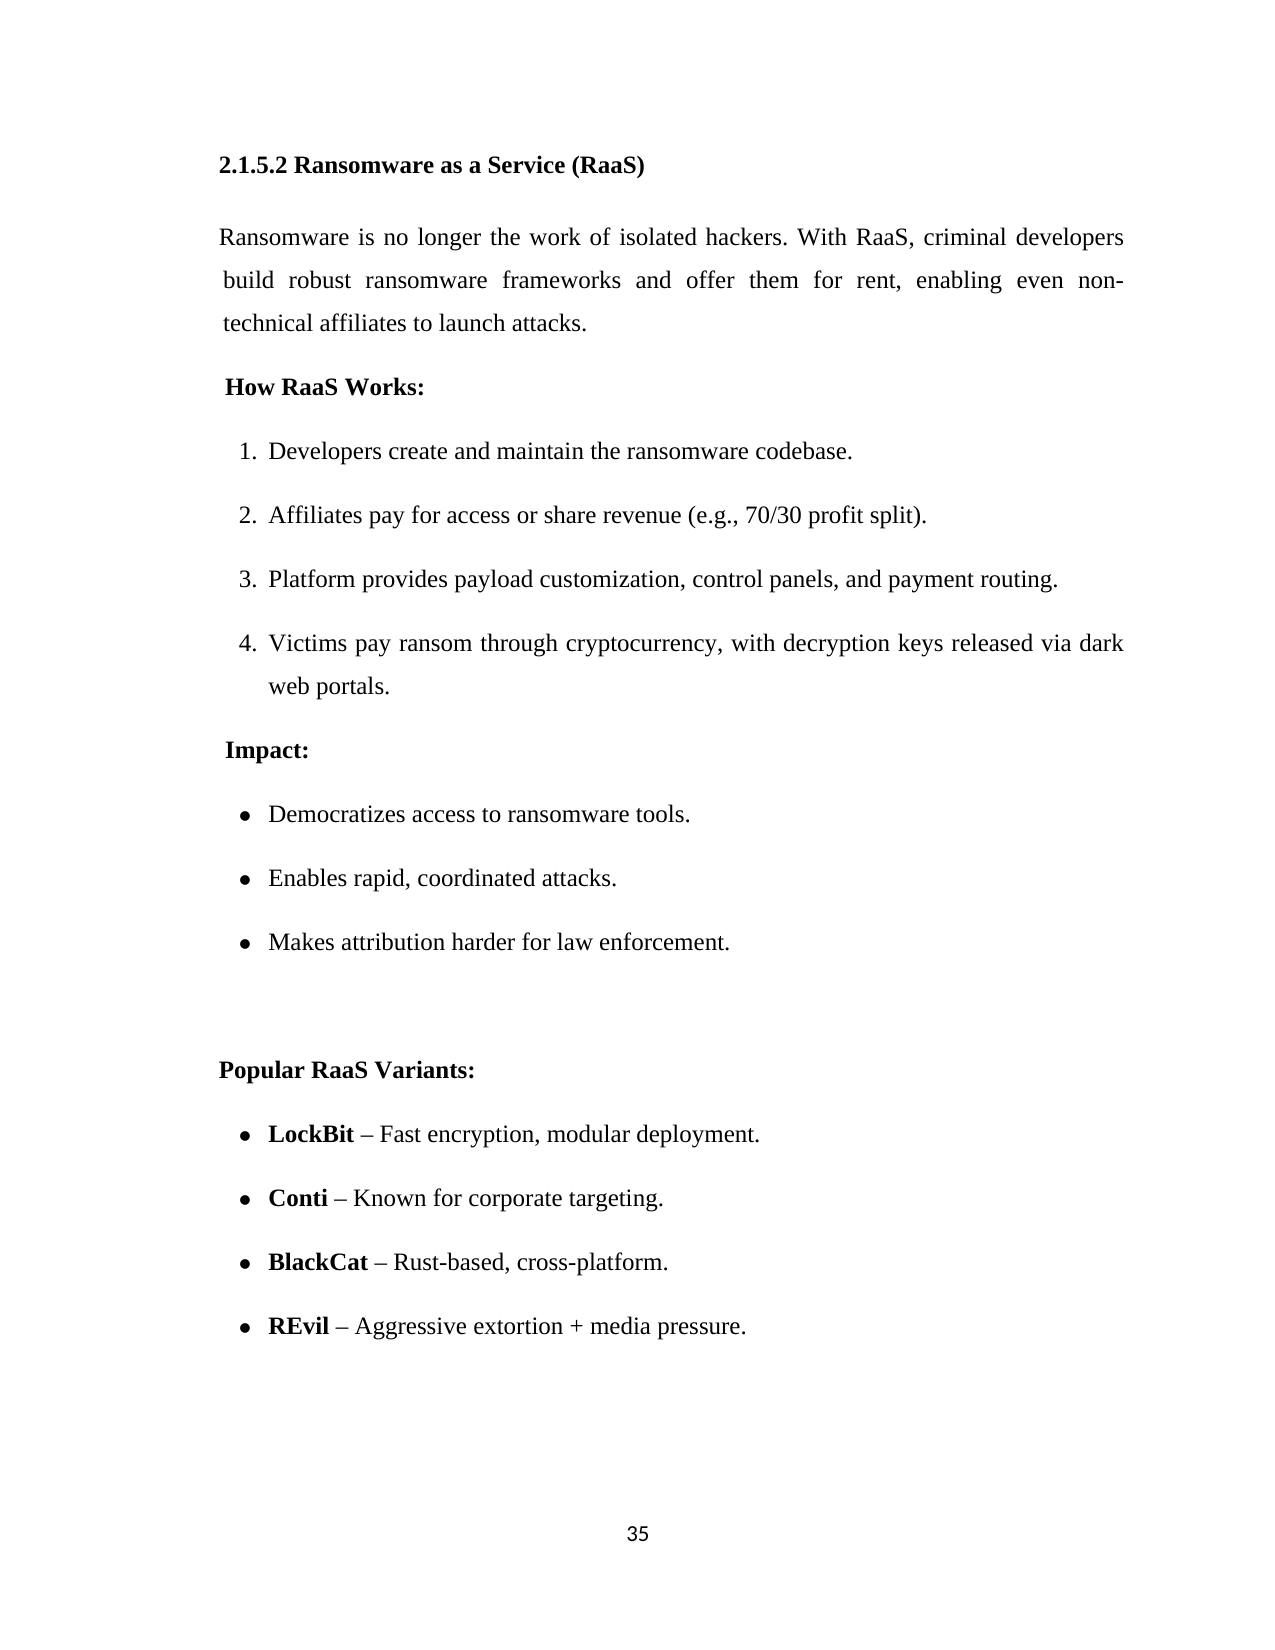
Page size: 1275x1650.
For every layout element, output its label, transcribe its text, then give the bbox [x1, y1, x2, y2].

list Makes attribution harder for law enforcement. [238, 927, 1125, 956]
list Enables rapid, coordinated attacks. [238, 863, 1125, 892]
list Conti – Known for corporate targeting. [238, 1183, 1125, 1212]
text How RaaS Works: [219, 372, 1125, 401]
subtitle 2.1.5.2 Ransomware as a Service (RaaS) [219, 150, 1125, 179]
text Impact: [219, 735, 1125, 764]
list Developers create and maintain the ransomware codebase. [238, 436, 1125, 465]
list BlackCat – Rust-based, cross-platform. [238, 1247, 1125, 1276]
list REvil – Aggressive extortion + media pressure. [238, 1311, 1125, 1340]
list Democratizes access to ransomware tools. [238, 799, 1125, 828]
list LockBit – Fast encryption, modular deployment. [238, 1119, 1125, 1148]
list Platform provides payload customization, control panels, and payment routing. [238, 564, 1125, 593]
list Affiliates pay for access or share revenue (e.g., 70/30 profit split). [238, 500, 1125, 529]
text Popular RaaS Variants: [219, 1055, 1125, 1084]
list Victims pay ransom through cryptocurrency, with decryption keys released via dark web portals. [238, 628, 1125, 700]
text Ransomware is no longer the work of isolated hackers. With RaaS, criminal developers build robust ransomware frameworks and offer them for rent, enabling even non-technical affiliates to launch attacks. [219, 222, 1125, 337]
